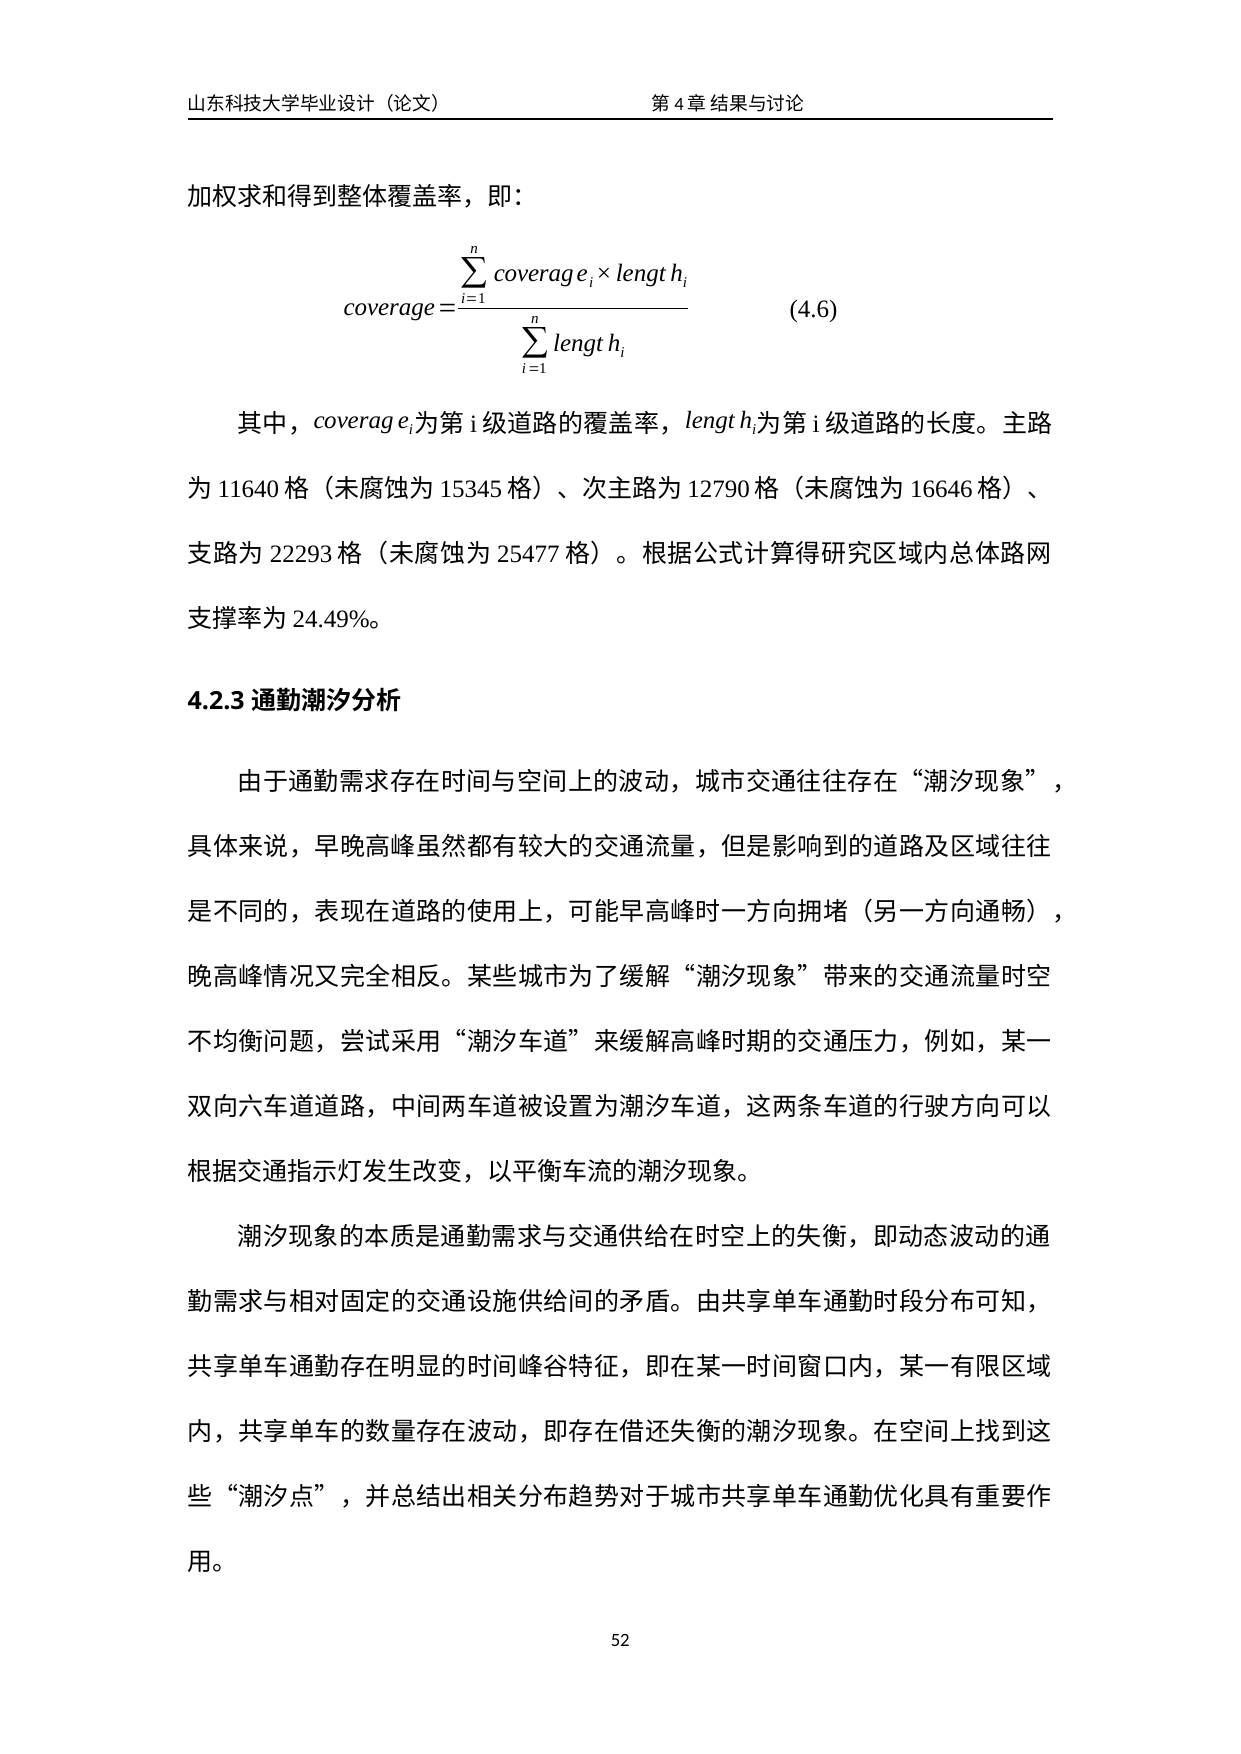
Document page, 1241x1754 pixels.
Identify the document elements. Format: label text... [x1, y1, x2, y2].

text 由于通勤需求存在时间与空间上的波动，城市交通往往存在“潮汐现象”，具体来说，早晚高峰虽然都有较大的交通流量，但是影响到的道路及区域往往是不同的，表现在道路的使用上，可能早高峰时一方向拥堵（另一方向通畅），晚高峰情况又完全相反。某些城市为了缓解“潮汐现象”带来的交通流量时空不均衡问题，尝试采用“潮汐车道”来缓解高峰时期的交通压力，例如，某一双向六车道道路，中间两车道被设置为潮汐车道，这两条车道的行驶方向可以根据交通指示灯发生改变，以平衡车流的潮汐现象。 [187, 747, 1053, 1202]
text 潮汐现象的本质是通勤需求与交通供给在时空上的失衡，即动态波动的通勤需求与相对固定的交通设施供给间的矛盾。由共享单车通勤时段分布可知，共享单车通勤存在明显的时间峰谷特征，即在某一时间窗口内，某一有限区域内，共享单车的数量存在波动，即存在借还失衡的潮汐现象。在空间上找到这些“潮汐点”，并总结出相关分布趋势对于城市共享单车通勤优化具有重要作用。 [187, 1202, 1053, 1592]
text 4.2.3 通勤潮汐分析 [187, 666, 1053, 731]
text (4.6) [187, 227, 1053, 389]
text 其中，为第i级道路的覆盖率，为第i级道路的长度。主路为11640格（未腐蚀为15345格）、次主路为12790格（未腐蚀为16646格）、支路为22293格（未腐蚀为25477格）。根据公式计算得研究区域内总体路网支撑率为24.49%。 [187, 389, 1053, 649]
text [187, 162, 1053, 227]
